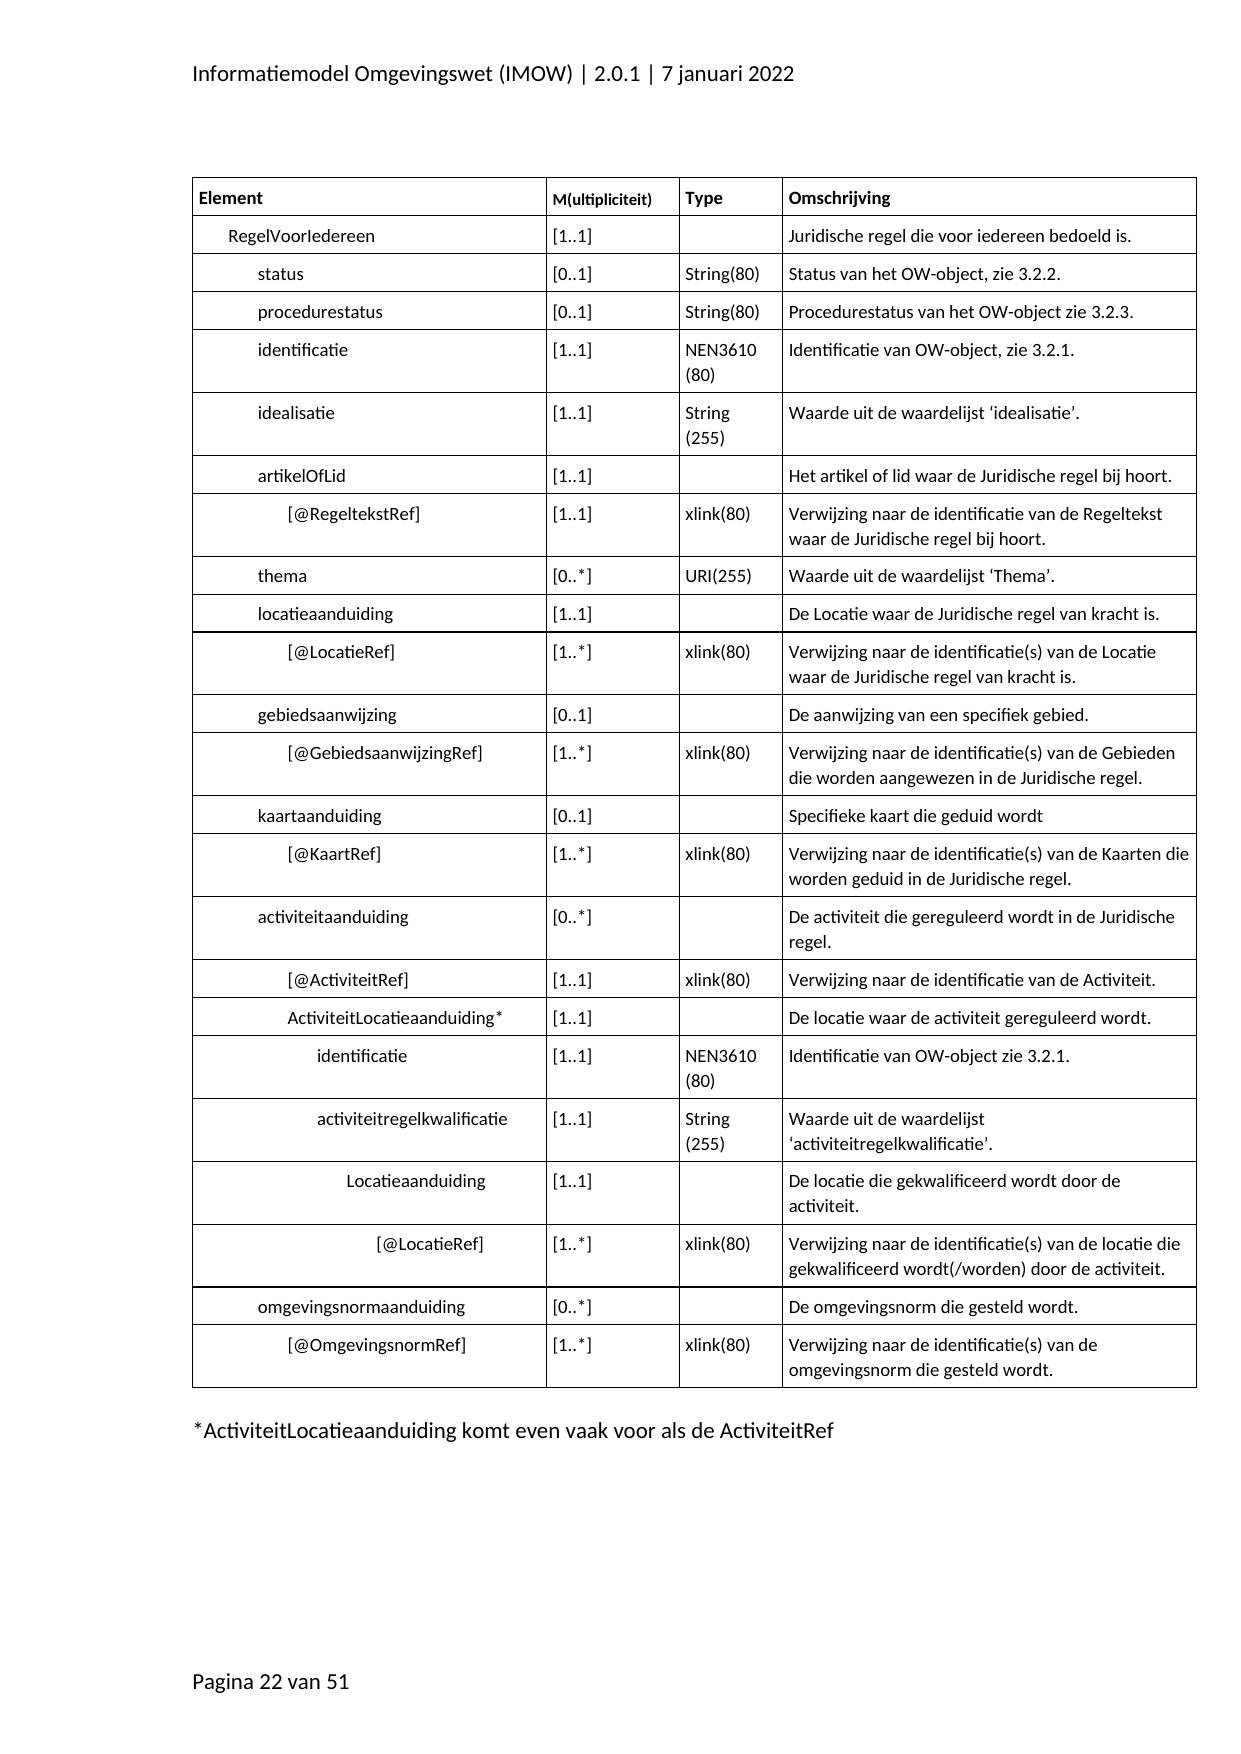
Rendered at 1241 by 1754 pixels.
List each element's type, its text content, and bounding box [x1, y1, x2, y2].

table_cell [1..*] [547, 633, 679, 694]
table_cell RegelVoorIedereen [193, 216, 546, 253]
table_header Element [193, 178, 546, 215]
table_cell [0..1] [547, 796, 679, 833]
table_cell ActiviteitLocatieaanduiding* [193, 998, 546, 1035]
table_cell String (255) [680, 393, 782, 455]
table_cell kaartaanduiding [193, 796, 546, 833]
table_cell locatieaanduiding [193, 595, 546, 631]
table_cell xlink(80) [680, 733, 782, 795]
table_cell [1..1] [547, 1036, 679, 1098]
table_cell gebiedsaanwijzing [193, 695, 546, 732]
table_cell [680, 897, 782, 959]
table_header M(ultipliciteit) [547, 178, 679, 215]
table_cell [0..*] [547, 897, 679, 959]
table_cell De Locatie waar de Juridische regel van kracht is. [783, 595, 1196, 631]
table_cell String(80) [680, 254, 782, 291]
table_cell [1..*] [547, 1225, 679, 1286]
table_cell xlink(80) [680, 834, 782, 896]
table_cell De locatie waar de activiteit gereguleerd wordt. [783, 998, 1196, 1035]
table_cell Verwijzing naar de identificatie(s) van de Locatie waar de Juridische regel van kracht is. [783, 633, 1196, 694]
table_cell Verwijzing naar de identificatie van de Activiteit. [783, 960, 1196, 997]
table_cell Waarde uit de waardelijst ‘Thema’. [783, 557, 1196, 593]
table_cell [1..1] [547, 330, 679, 392]
table_cell [1..1] [547, 960, 679, 997]
table_cell activiteitaanduiding [193, 897, 546, 959]
table_cell [1..1] [547, 1099, 679, 1161]
table_cell [680, 796, 782, 833]
table_cell [1..1] [547, 494, 679, 556]
table_cell Identificatie van OW-object zie 3.2.1. [783, 1036, 1196, 1098]
table_cell [0..*] [547, 1288, 679, 1324]
table_cell Waarde uit de waardelijst ‘activiteitregelkwalificatie’. [783, 1099, 1196, 1161]
table_cell xlink(80) [680, 494, 782, 556]
table_cell thema [193, 557, 546, 593]
table_cell activiteitregelkwalificatie [193, 1099, 546, 1161]
table_cell [1..1] [547, 998, 679, 1035]
table_cell Verwijzing naar de identificatie(s) van de Kaarten die worden geduid in de Juridische regel. [783, 834, 1196, 896]
table_cell [680, 216, 782, 253]
table_cell Specifieke kaart die geduid wordt [783, 796, 1196, 833]
table_cell [1..1] [547, 456, 679, 493]
table_cell De activiteit die gereguleerd wordt in de Juridische regel. [783, 897, 1196, 959]
table_cell NEN3610 (80) [680, 330, 782, 392]
table_cell Status van het OW-object, zie 3.2.2. [783, 254, 1196, 291]
table_cell [680, 1288, 782, 1324]
table_cell identificatie [193, 1036, 546, 1098]
table_cell Procedurestatus van het OW-object zie 3.2.3. [783, 292, 1196, 329]
table_cell [0..*] [547, 557, 679, 593]
table_cell Verwijzing naar de identificatie(s) van de omgevingsnorm die gesteld wordt. [783, 1325, 1196, 1387]
table_cell [1..1] [547, 595, 679, 631]
table_cell Verwijzing naar de identificatie(s) van de Gebieden die worden aangewezen in de Juridische regel. [783, 733, 1196, 795]
table_header Omschrijving [783, 178, 1196, 215]
table_cell [@OmgevingsnormRef] [193, 1325, 546, 1387]
table_cell [@ActiviteitRef] [193, 960, 546, 997]
table_cell [0..1] [547, 292, 679, 329]
table_cell xlink(80) [680, 1325, 782, 1387]
table_cell String (255) [680, 1099, 782, 1161]
table_cell [@KaartRef] [193, 834, 546, 896]
table_cell Juridische regel die voor iedereen bedoeld is. [783, 216, 1196, 253]
table_cell NEN3610 (80) [680, 1036, 782, 1098]
table_cell String(80) [680, 292, 782, 329]
table_cell xlink(80) [680, 633, 782, 694]
table_cell [@GebiedsaanwijzingRef] [193, 733, 546, 795]
table_cell [1..1] [547, 393, 679, 455]
table_cell artikelOfLid [193, 456, 546, 493]
table_cell Het artikel of lid waar de Juridische regel bij hoort. [783, 456, 1196, 493]
table_cell [1..1] [547, 216, 679, 253]
table_cell procedurestatus [193, 292, 546, 329]
table_cell Identificatie van OW-object, zie 3.2.1. [783, 330, 1196, 392]
table_cell De omgevingsnorm die gesteld wordt. [783, 1288, 1196, 1324]
table_cell [1..*] [547, 1325, 679, 1387]
table_cell [1..*] [547, 834, 679, 896]
table_cell [1..1] [547, 1162, 679, 1223]
table_cell Locatieaanduiding [193, 1162, 546, 1223]
table_cell xlink(80) [680, 960, 782, 997]
table_cell De locatie die gekwalificeerd wordt door de activiteit. [783, 1162, 1196, 1223]
table_cell De aanwijzing van een specifiek gebied. [783, 695, 1196, 732]
table_cell [@RegeltekstRef] [193, 494, 546, 556]
table_cell omgevingsnormaanduiding [193, 1288, 546, 1324]
table_cell [680, 695, 782, 732]
table_cell xlink(80) [680, 1225, 782, 1286]
table_cell Verwijzing naar de identificatie van de Regeltekst waar de Juridische regel bij hoort. [783, 494, 1196, 556]
table_cell Verwijzing naar de identificatie(s) van de locatie die gekwalificeerd wordt(/worden) door de activiteit. [783, 1225, 1196, 1286]
table_cell URI(255) [680, 557, 782, 593]
table_cell [@LocatieRef] [193, 633, 546, 694]
table_cell [680, 1162, 782, 1223]
table_cell status [193, 254, 546, 291]
text *ActiviteitLocatieaanduiding komt even vaak voor als de ActiviteitRef [192, 1416, 1092, 1444]
table_cell [1..*] [547, 733, 679, 795]
table_cell Waarde uit de waardelijst ‘idealisatie’. [783, 393, 1196, 455]
table_cell identificatie [193, 330, 546, 392]
table_cell [680, 456, 782, 493]
table_cell idealisatie [193, 393, 546, 455]
table_header Type [680, 178, 782, 215]
table_cell [0..1] [547, 695, 679, 732]
table_cell [680, 595, 782, 631]
table_cell [680, 998, 782, 1035]
table_cell [@LocatieRef] [193, 1225, 546, 1286]
table_cell [0..1] [547, 254, 679, 291]
